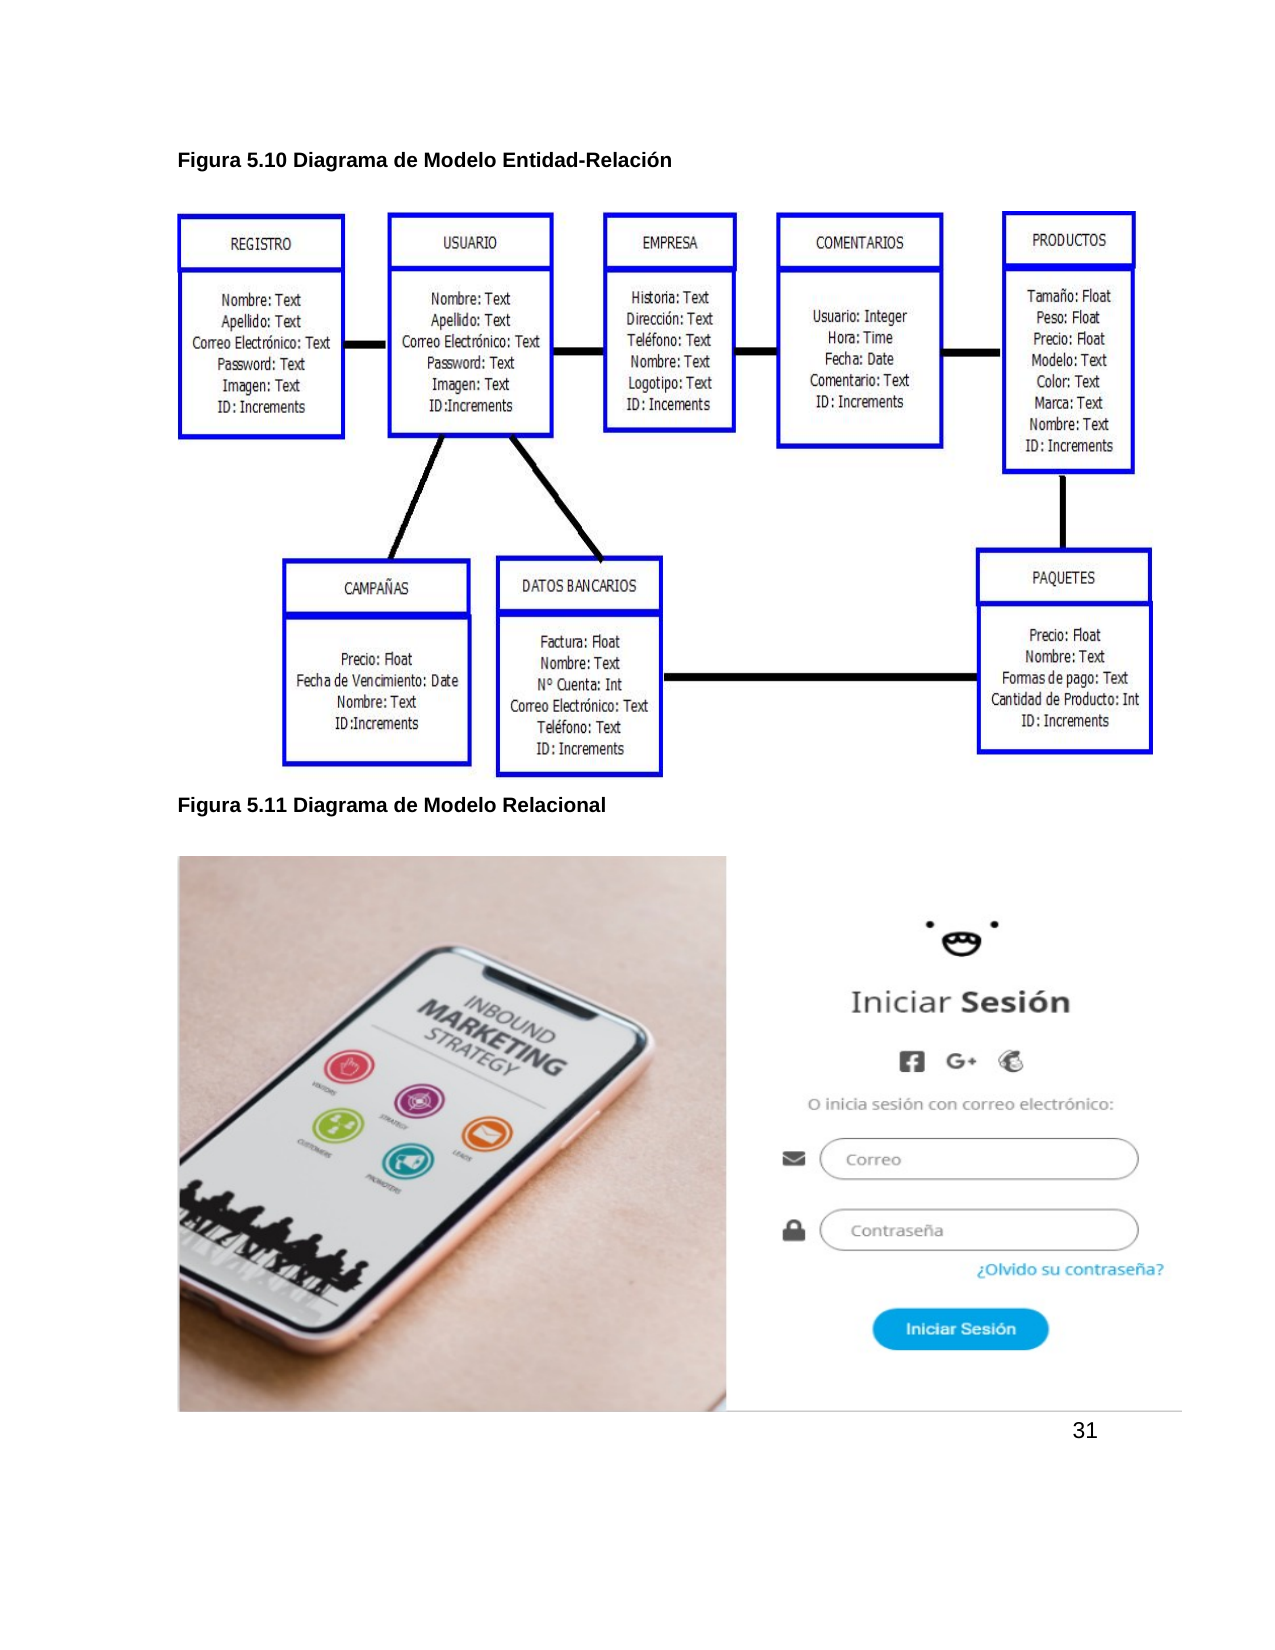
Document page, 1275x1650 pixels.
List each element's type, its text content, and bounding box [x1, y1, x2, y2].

subtitle Figura 5.11 Diagrama de Modelo Relacional [177, 793, 1098, 817]
picture [177, 211, 1154, 780]
subtitle Figura 5.10 Diagrama de Modelo Entidad-Relación [177, 148, 1098, 172]
picture [177, 856, 1182, 1412]
